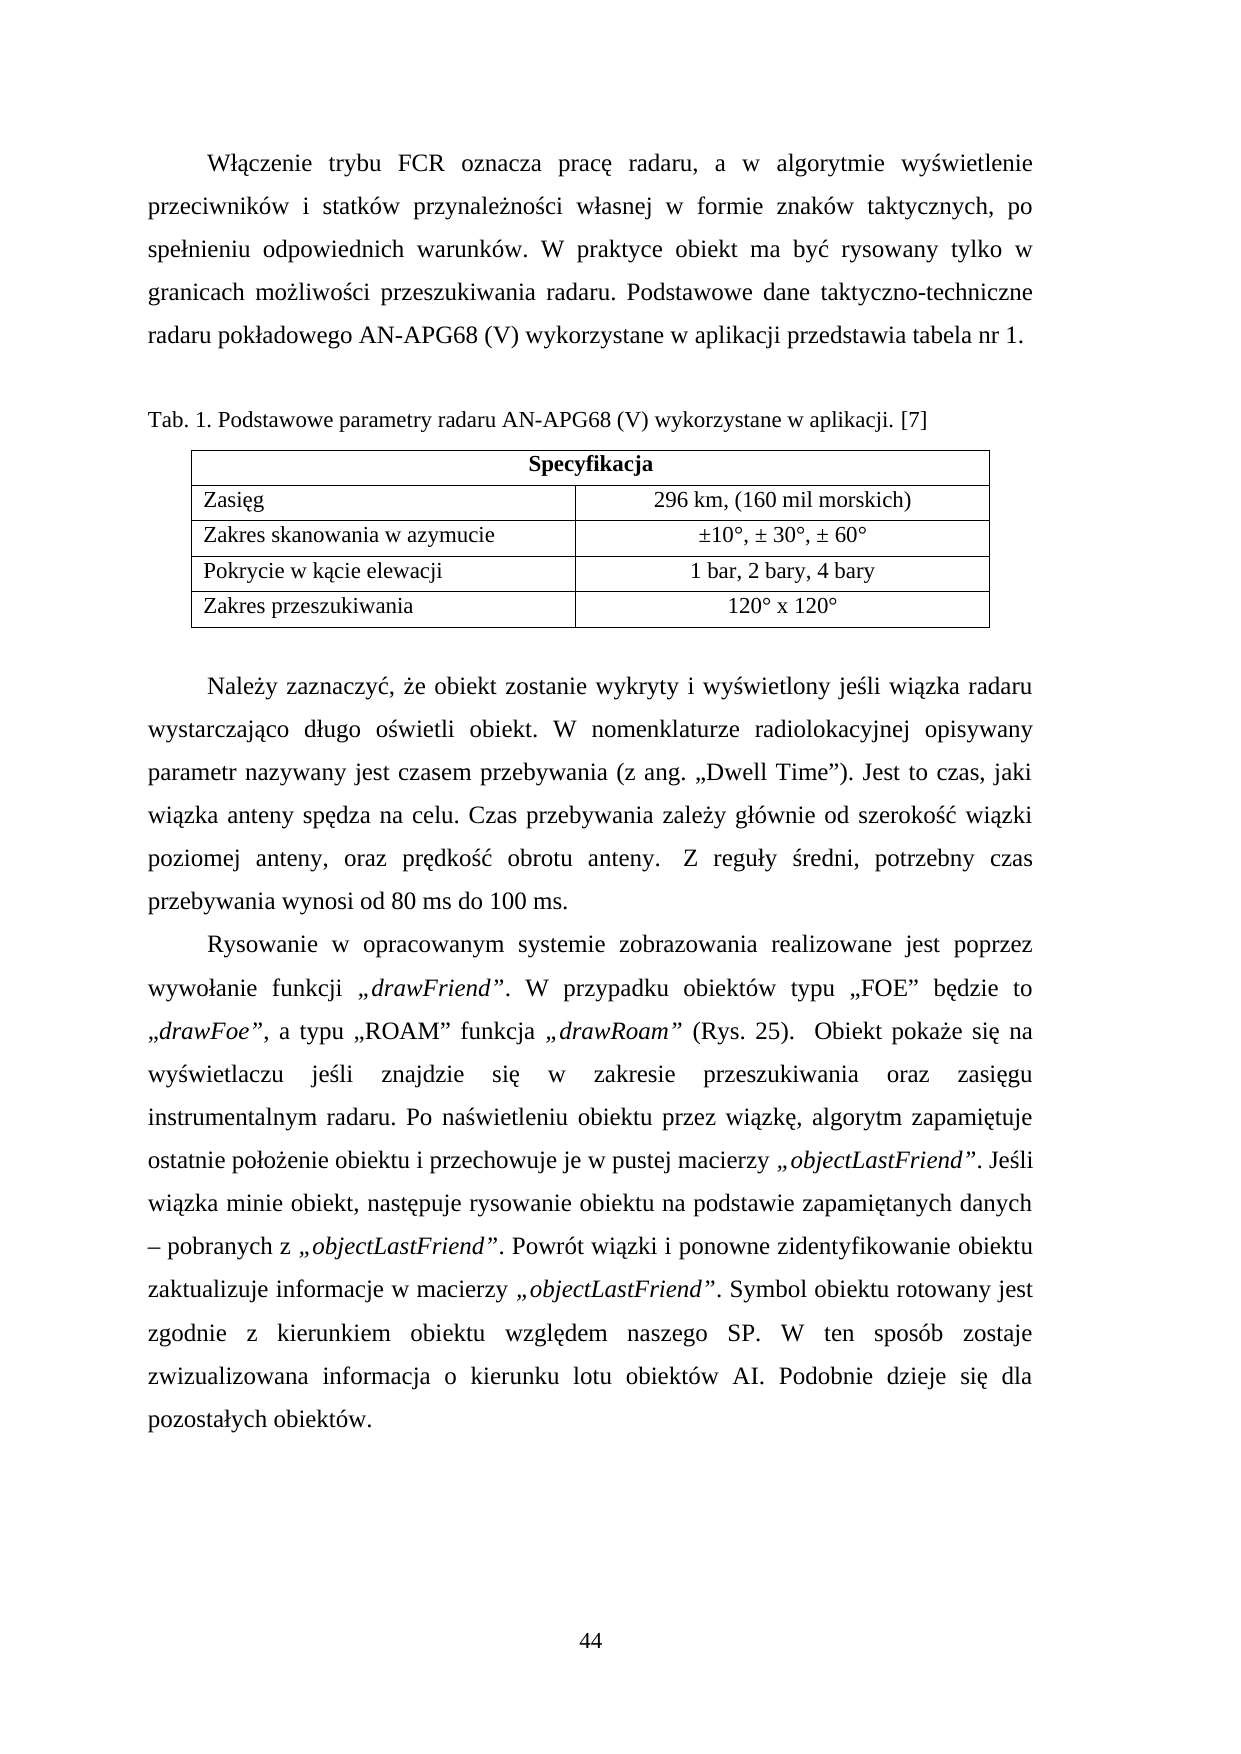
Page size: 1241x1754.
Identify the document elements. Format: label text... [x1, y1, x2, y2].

text Włączenie trybu FCR oznacza pracę radaru, a w algorytmie wyświetlenie przeciwników i statków przynależności własnej w formie znaków taktycznych, po spełnieniu odpowiednich warunków. W praktyce obiekt ma być rysowany tylko w granicach możliwości przeszukiwania radaru. Podstawowe dane taktyczno-techniczne radaru pokładowego AN-APG68 (V) wykorzystane w aplikacji przedstawia tabela nr 1. [148, 148, 1033, 349]
text Rysowanie w opracowanym systemie zobrazowania realizowane jest poprzez wywołanie funkcji „drawFriend”. W przypadku obiektów typu „FOE” będzie to „drawFoe”, a typu „ROAM” funkcja „drawRoam” (Rys. 25). Obiekt pokaże się na wyświetlaczu jeśli znajdzie się w zakresie przeszukiwania oraz zasięgu instrumentalnym radaru. Po naświetleniu obiektu przez wiązkę, algorytm zapamiętuje ostatnie położenie obiektu i przechowuje je w pustej macierzy „objectLastFriend”. Jeśli wiązka minie obiekt, następuje rysowanie obiektu na podstawie zapamiętanych danych – pobranych z „objectLastFriend”. Powrót wiązki i ponowne zidentyfikowanie obiektu zaktualizuje informacje w macierzy „objectLastFriend”. Symbol obiektu rotowany jest zgodnie z kierunkiem obiektu względem naszego SP. W ten sposób zostaje zwizualizowana informacja o kierunku lotu obiektów AI. Podobnie dzieje się dla pozostałych obiektów. [148, 929, 1033, 1433]
table_cell 1 bar, 2 bary, 4 bary [576, 557, 989, 591]
table_cell Zasięg [192, 486, 575, 520]
table_cell Zakres przeszukiwania [192, 592, 575, 627]
table_cell ±10°, ± 30°, ± 60° [576, 521, 989, 556]
text Tab. 1. Podstawowe parametry radaru AN-APG68 (V) wykorzystane w aplikacji. [7] [148, 406, 1033, 433]
text Należy zaznaczyć, że obiekt zostanie wykryty i wyświetlony jeśli wiązka radaru wystarczająco długo oświetli obiekt. W nomenklaturze radiolokacyjnej opisywany parametr nazywany jest czasem przebywania (z ang. „Dwell Time”). Jest to czas, jaki wiązka anteny spędza na celu. Czas przebywania zależy głównie od szerokość wiązki poziomej anteny, oraz prędkość obrotu anteny. Z reguły średni, potrzebny czas przebywania wynosi od 80 ms do 100 ms. [148, 671, 1033, 915]
table_cell 120° x 120° [576, 592, 989, 627]
table_cell 296 km, (160 mil morskich) [576, 486, 989, 520]
table_header Specyfikacja [192, 451, 989, 485]
table_cell Zakres skanowania w azymucie [192, 521, 575, 556]
table_cell Pokrycie w kącie elewacji [192, 557, 575, 591]
